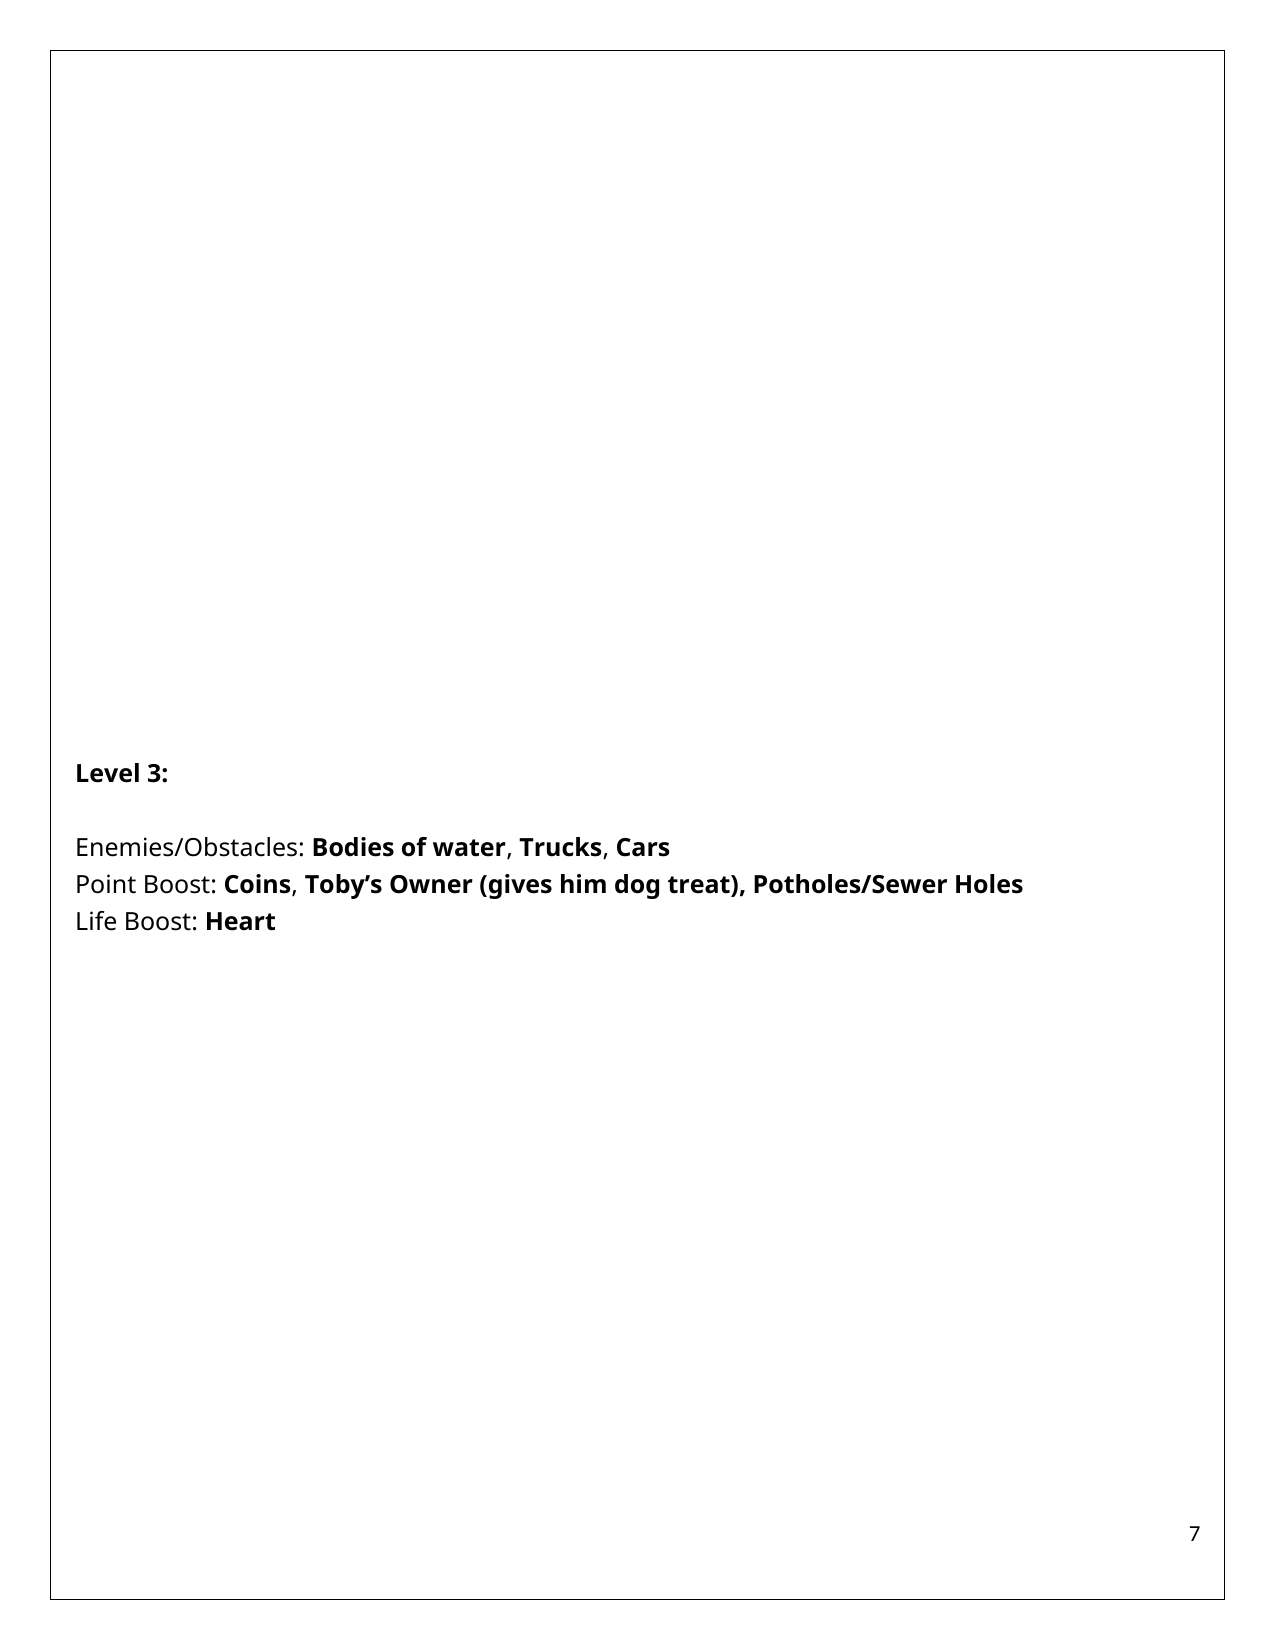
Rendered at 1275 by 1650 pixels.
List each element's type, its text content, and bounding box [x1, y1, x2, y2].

text Life Boost: Heart [75, 903, 1200, 937]
text Level 3: [75, 756, 1200, 790]
text Enemies/Obstacles: Bodies of water, Trucks, Cars [75, 830, 1200, 864]
text Point Boost: Coins, Toby’s Owner (gives him dog treat), Potholes/Sewer Holes [75, 866, 1200, 901]
